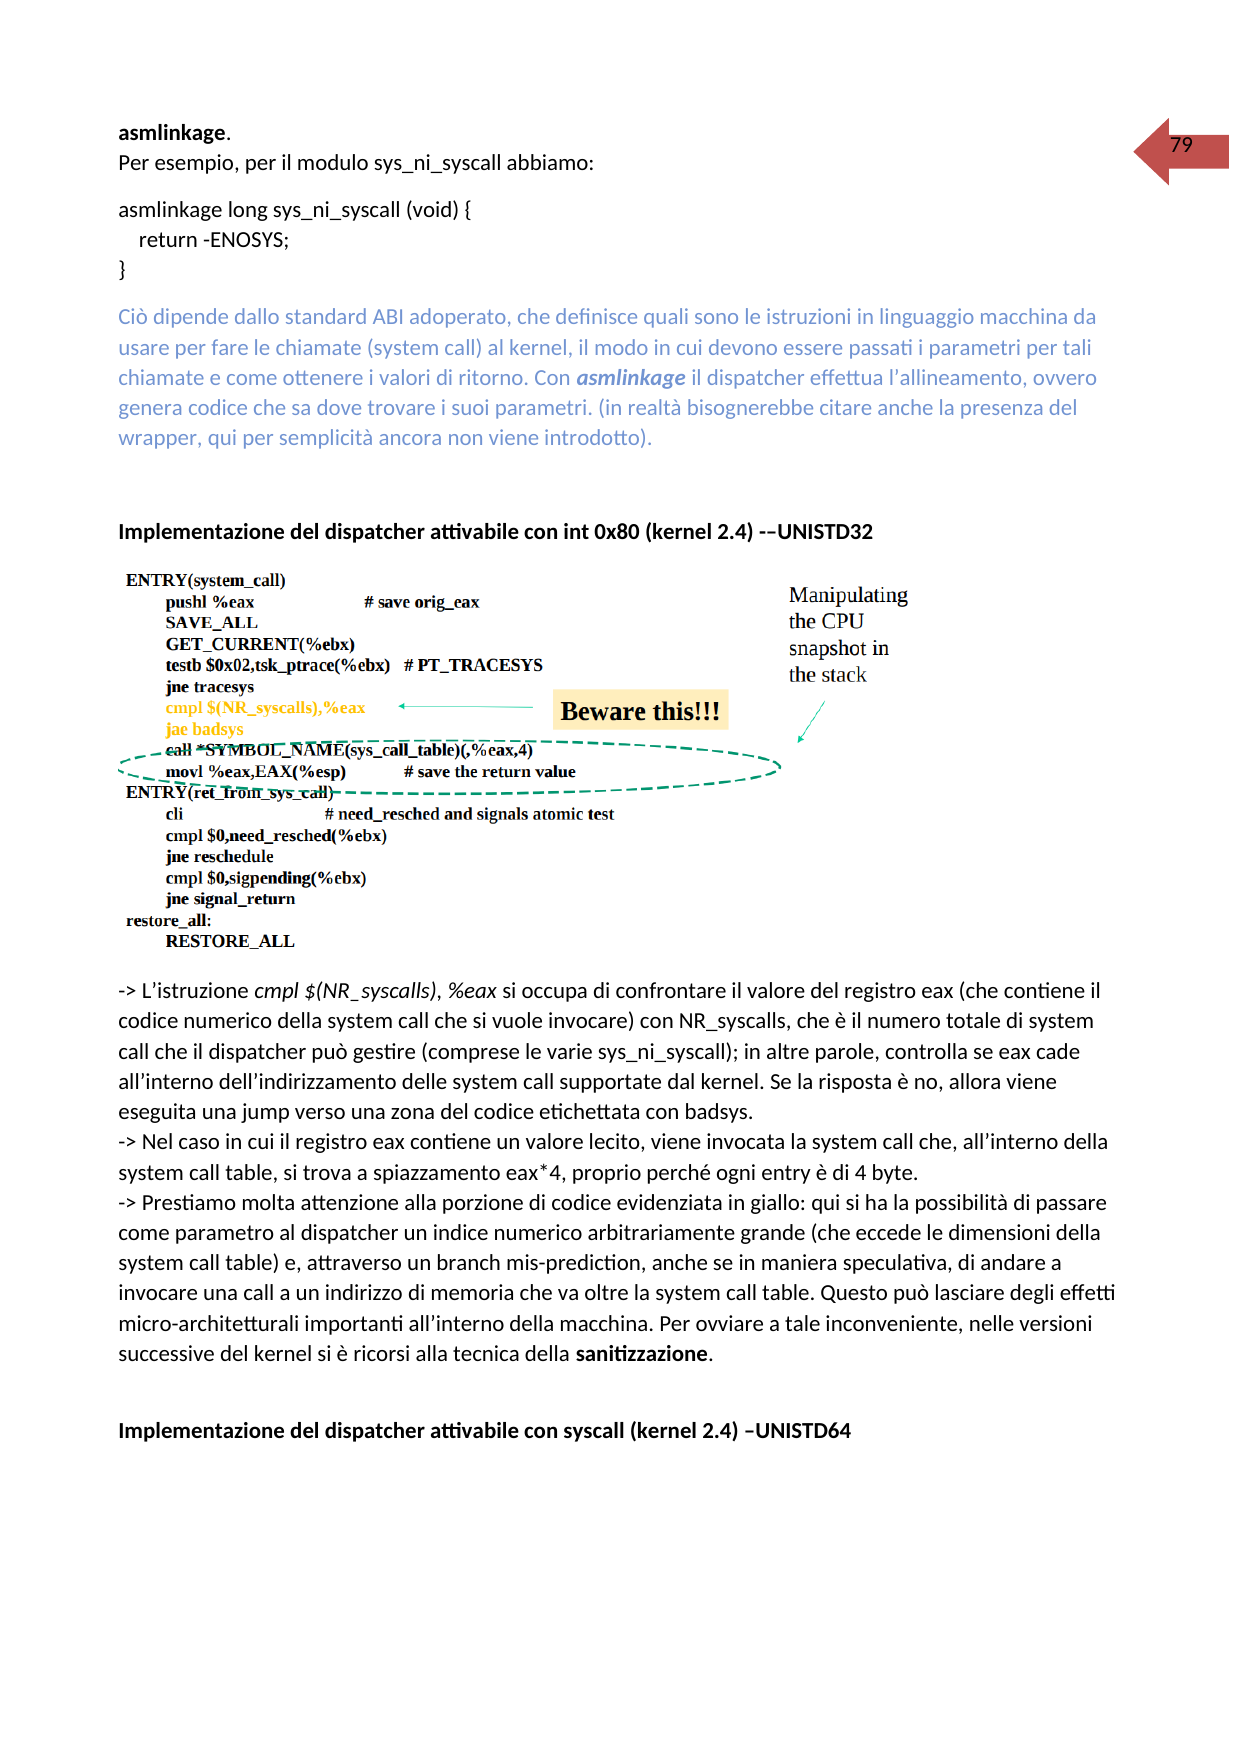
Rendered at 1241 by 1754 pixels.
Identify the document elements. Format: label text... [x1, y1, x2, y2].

text Implementazione del dispatcher attivabile con syscall (kernel 2.4) –UNISTD64 [118, 1386, 1122, 1444]
text -> L’istruzione cmpl $(NR_syscalls), %eax si occupa di confrontare il valore del registro eax (che contiene il codice numerico della system call che si vuole invocare) con NR_syscalls, che è il numero totale di system call che il dispatcher può gestire (comprese le varie sys_ni_syscall); in altre parole, controlla se eax cade all’interno dell’indirizzamento delle system call supportate dal kernel. Se la risposta è no, allora viene eseguita una jump verso una zona del codice etichettata con badsys. -> Nel caso in cui il registro eax contiene un valore lecito, viene invocata la system call che, all’interno della system call table, si trova a spiazzamento eax*4, proprio perché ogni entry è di 4 byte. -> Prestiamo molta attenzione alla porzione di codice evidenziata in giallo: qui si ha la possibilità di passare come parametro al dispatcher un indice numerico arbitrariamente grande (che eccede le dimensioni della system call table) e, attraverso un branch mis-prediction, anche se in maniera speculativa, di andare a invocare una call a un indirizzo di memoria che va oltre la system call table. Questo può lasciare degli effetti micro-architetturali importanti all’interno della macchina. Per ovviare a tale inconveniente, nelle versioni successive del kernel si è ricorsi alla tecnica della sanitizzazione. [118, 976, 1122, 1367]
text Implementazione del dispatcher attivabile con int 0x80 (kernel 2.4) -–UNISTD32 [118, 517, 1122, 545]
text asmlinkage long sys_ni_syscall (void) { return -ENOSYS; } [118, 195, 1122, 284]
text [118, 118, 1122, 176]
picture [118, 563, 912, 958]
text Ciò dipende dallo standard ABI adoperato, che definisce quali sono le istruzioni in linguaggio macchina da usare per fare le chiamate (system call) al kernel, il modo in cui devono essere passati i parametri per tali chiamate e come ottenere i valori di ritorno. Con asmlinkage il dispatcher effettua l’allineamento, ovvero genera codice che sa dove trovare i suoi parametri. (in realtà bisognerebbe citare anche la presenza del wrapper, qui per semplicità ancora non viene introdotto). [118, 302, 1122, 451]
